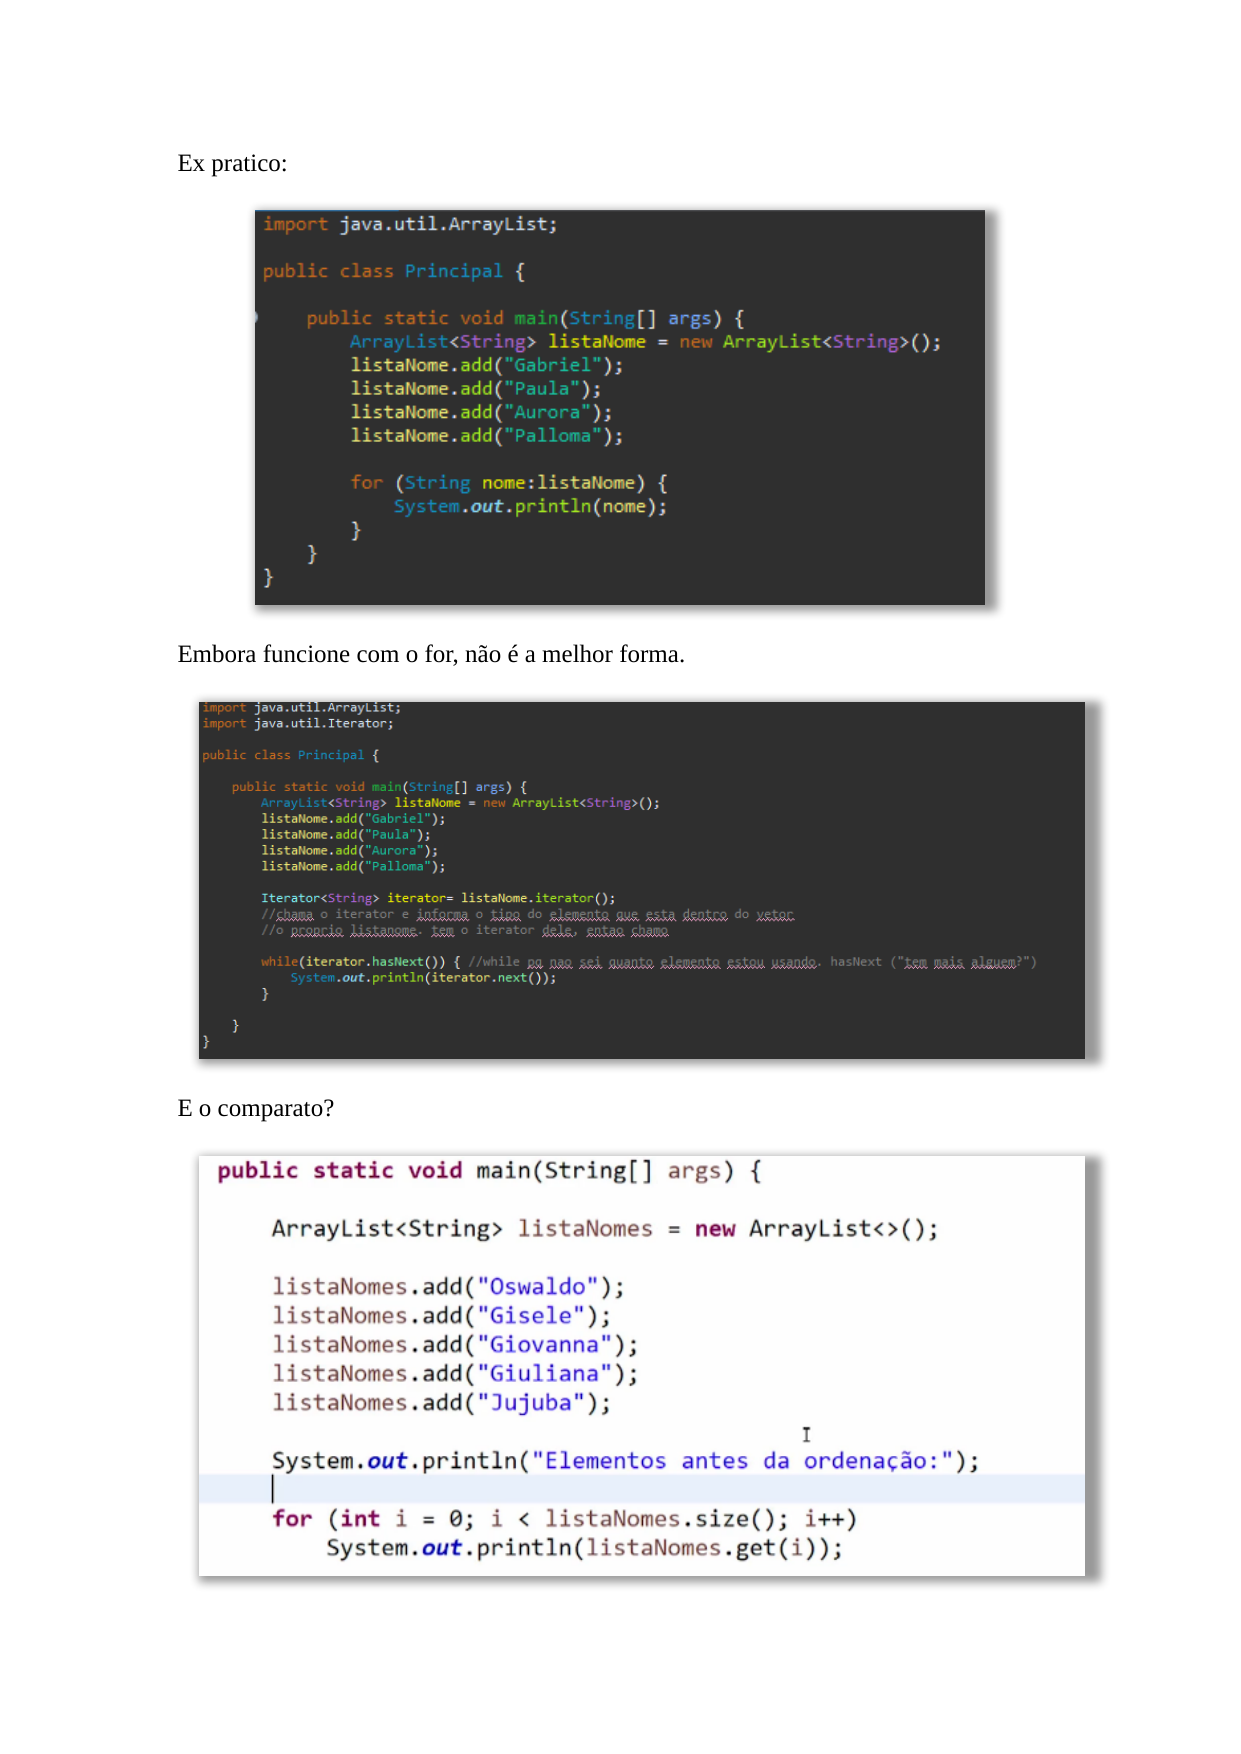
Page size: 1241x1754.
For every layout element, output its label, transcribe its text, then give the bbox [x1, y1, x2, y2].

text Ex pratico: [177, 148, 1063, 176]
picture [255, 210, 985, 605]
picture [199, 1156, 1085, 1576]
picture [199, 702, 1085, 1059]
text Embora funcione com o for, não é a melhor forma. [177, 639, 1063, 668]
text E o comparato? [177, 1093, 1063, 1122]
